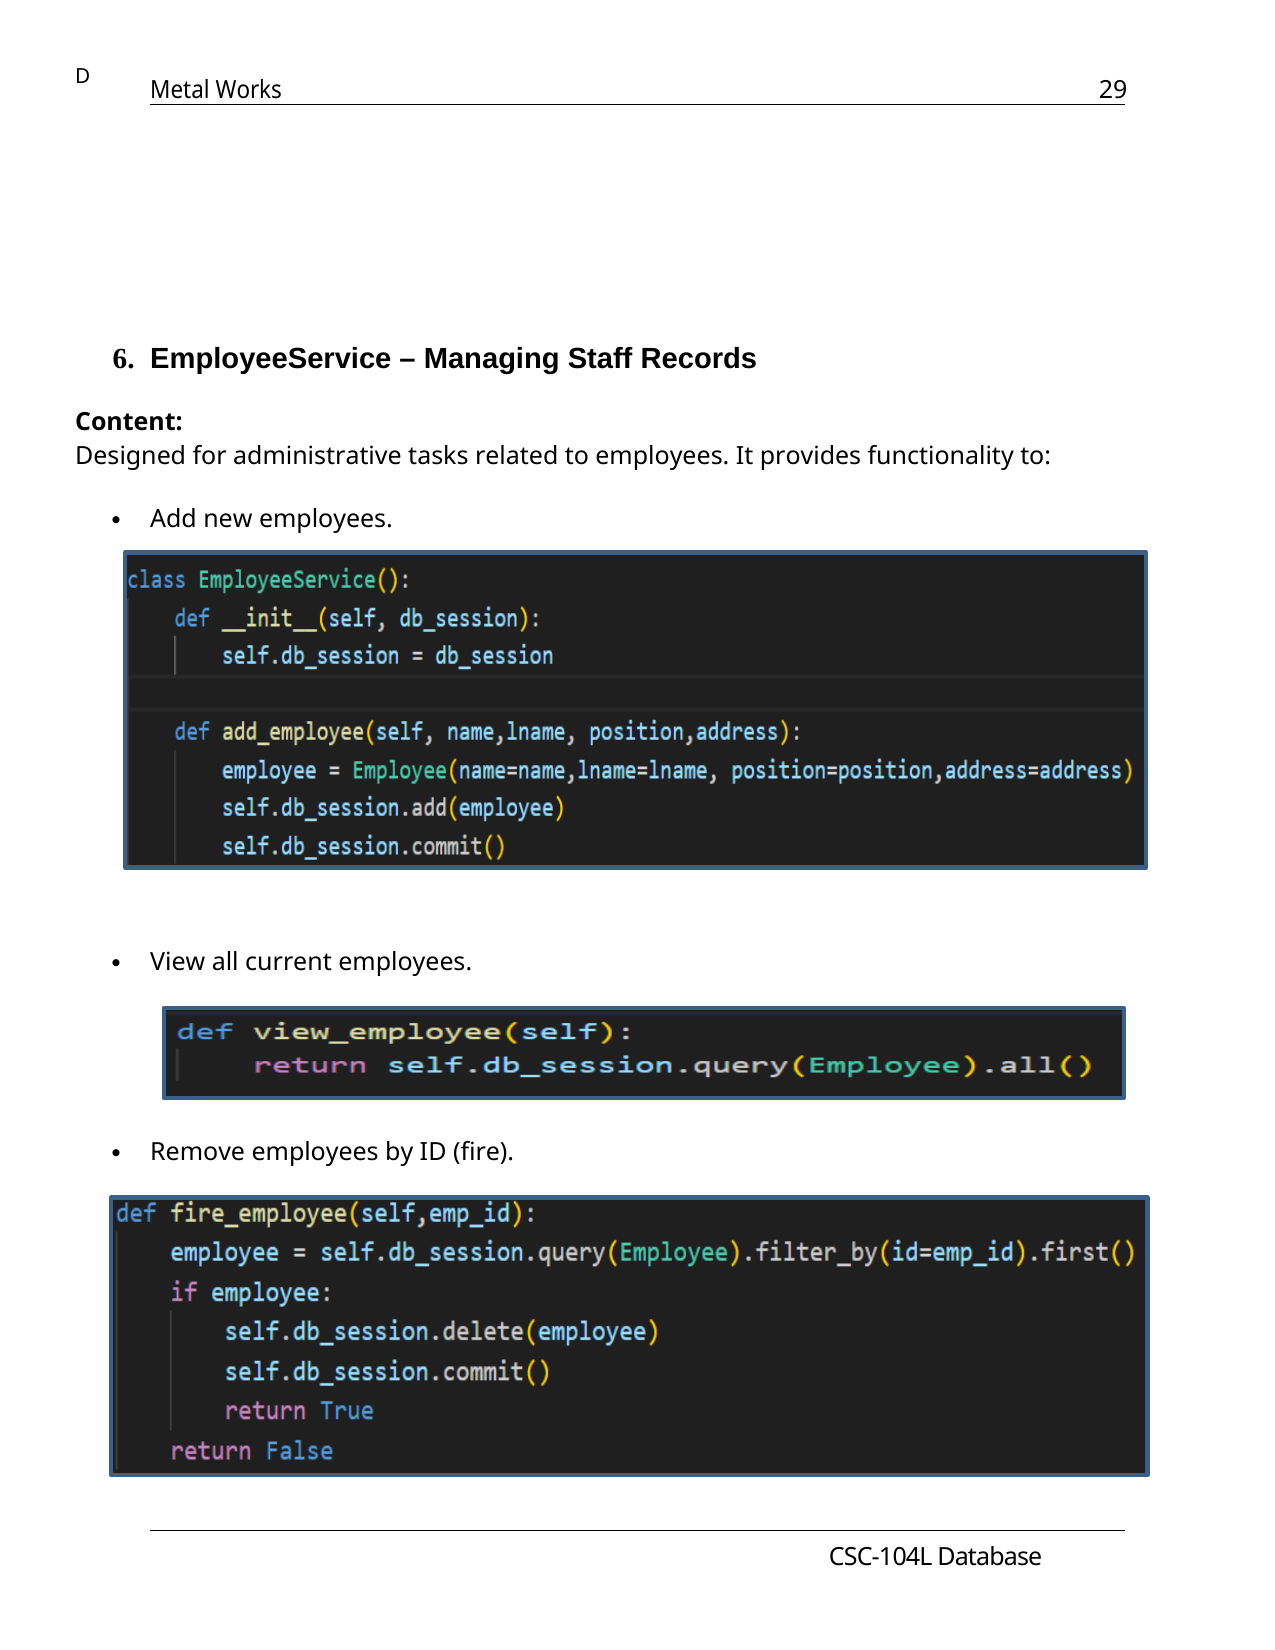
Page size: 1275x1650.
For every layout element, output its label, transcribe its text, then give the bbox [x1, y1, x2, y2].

list View all current employees. [112, 943, 1200, 978]
picture [127, 555, 1144, 865]
list Add new employees. [112, 501, 1200, 535]
picture [166, 1010, 1122, 1096]
list Remove employees by ID (fire). [112, 1133, 1200, 1167]
subtitle EmployeeService – Managing Staff Records [112, 341, 1200, 374]
text Content: Designed for administrative tasks related to employees. It provides functionality to: [75, 404, 1200, 472]
picture [113, 1200, 1145, 1473]
